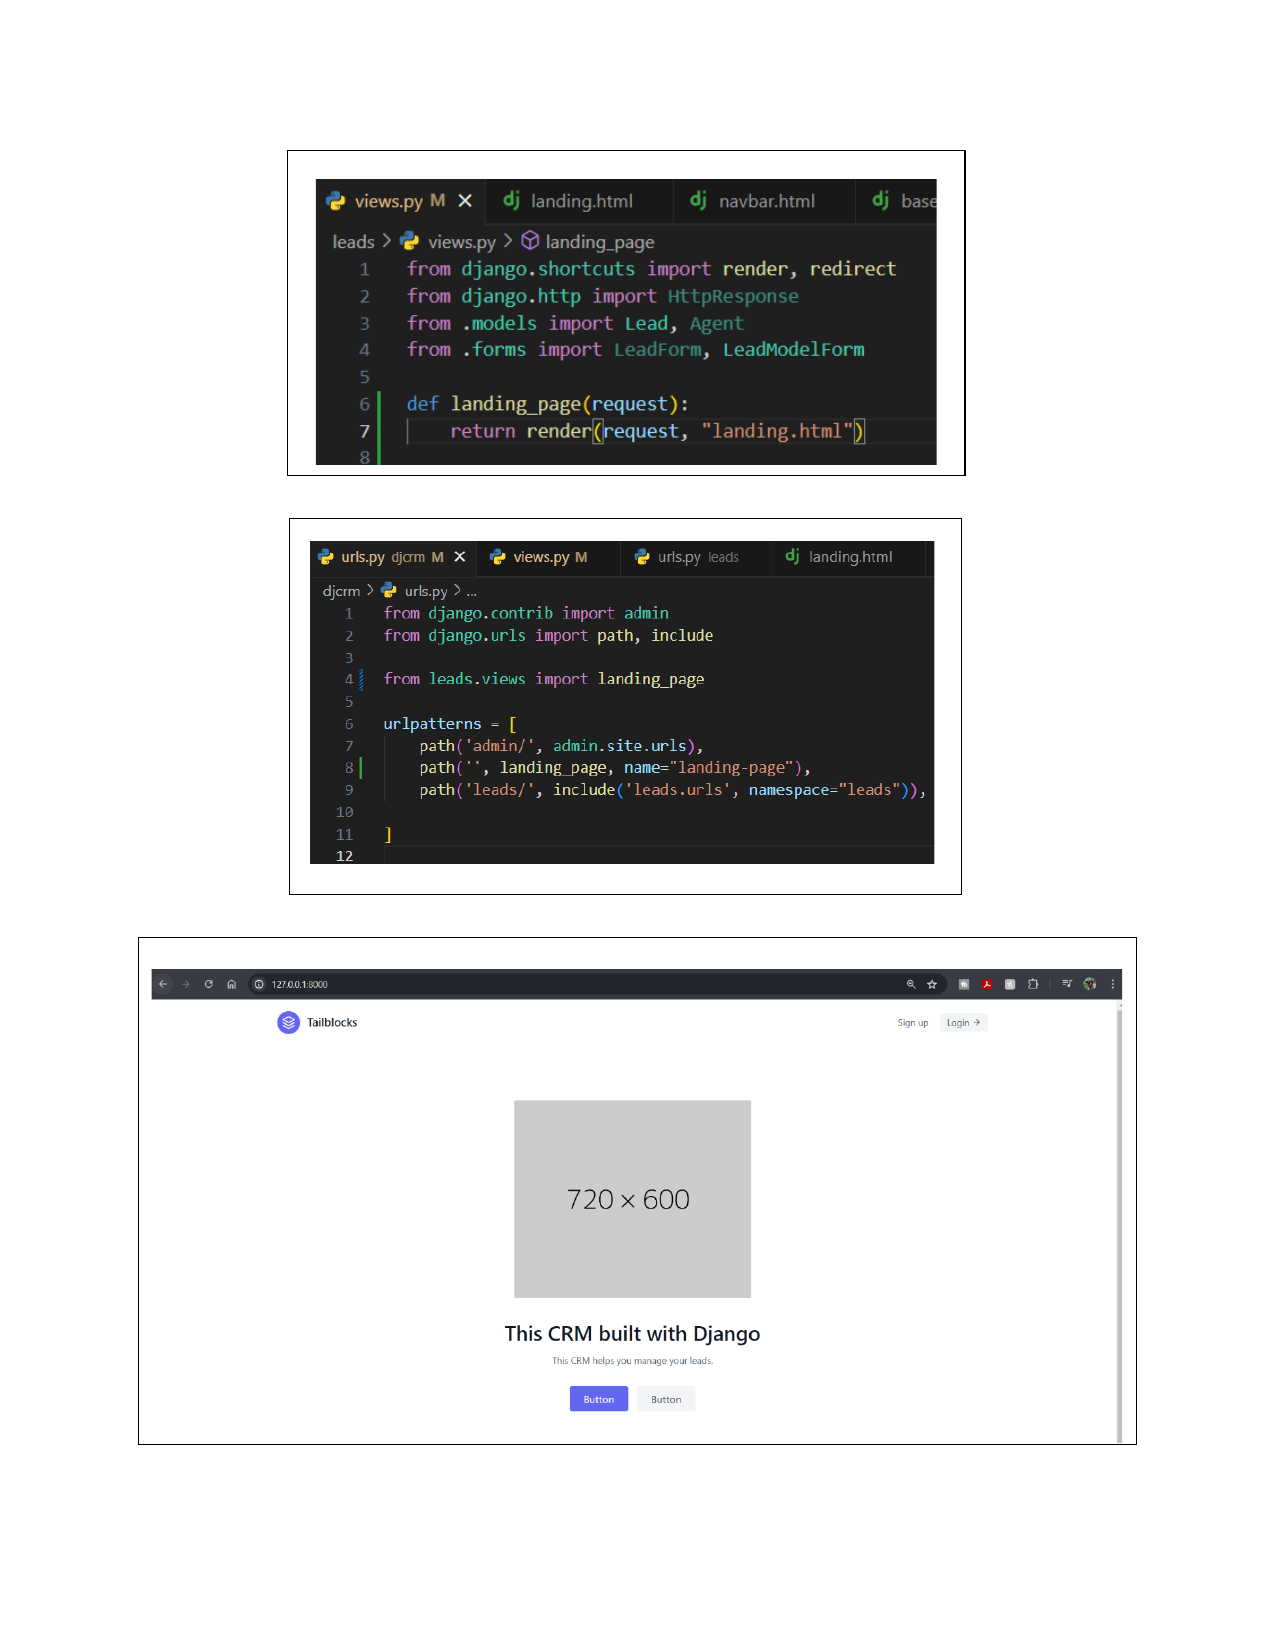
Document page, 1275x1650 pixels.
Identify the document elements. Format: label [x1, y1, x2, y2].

picture [314, 179, 937, 464]
table_header [290, 519, 961, 894]
table_header [288, 151, 964, 475]
picture [150, 969, 1122, 1442]
picture [309, 541, 934, 863]
table_header [139, 938, 1136, 1444]
